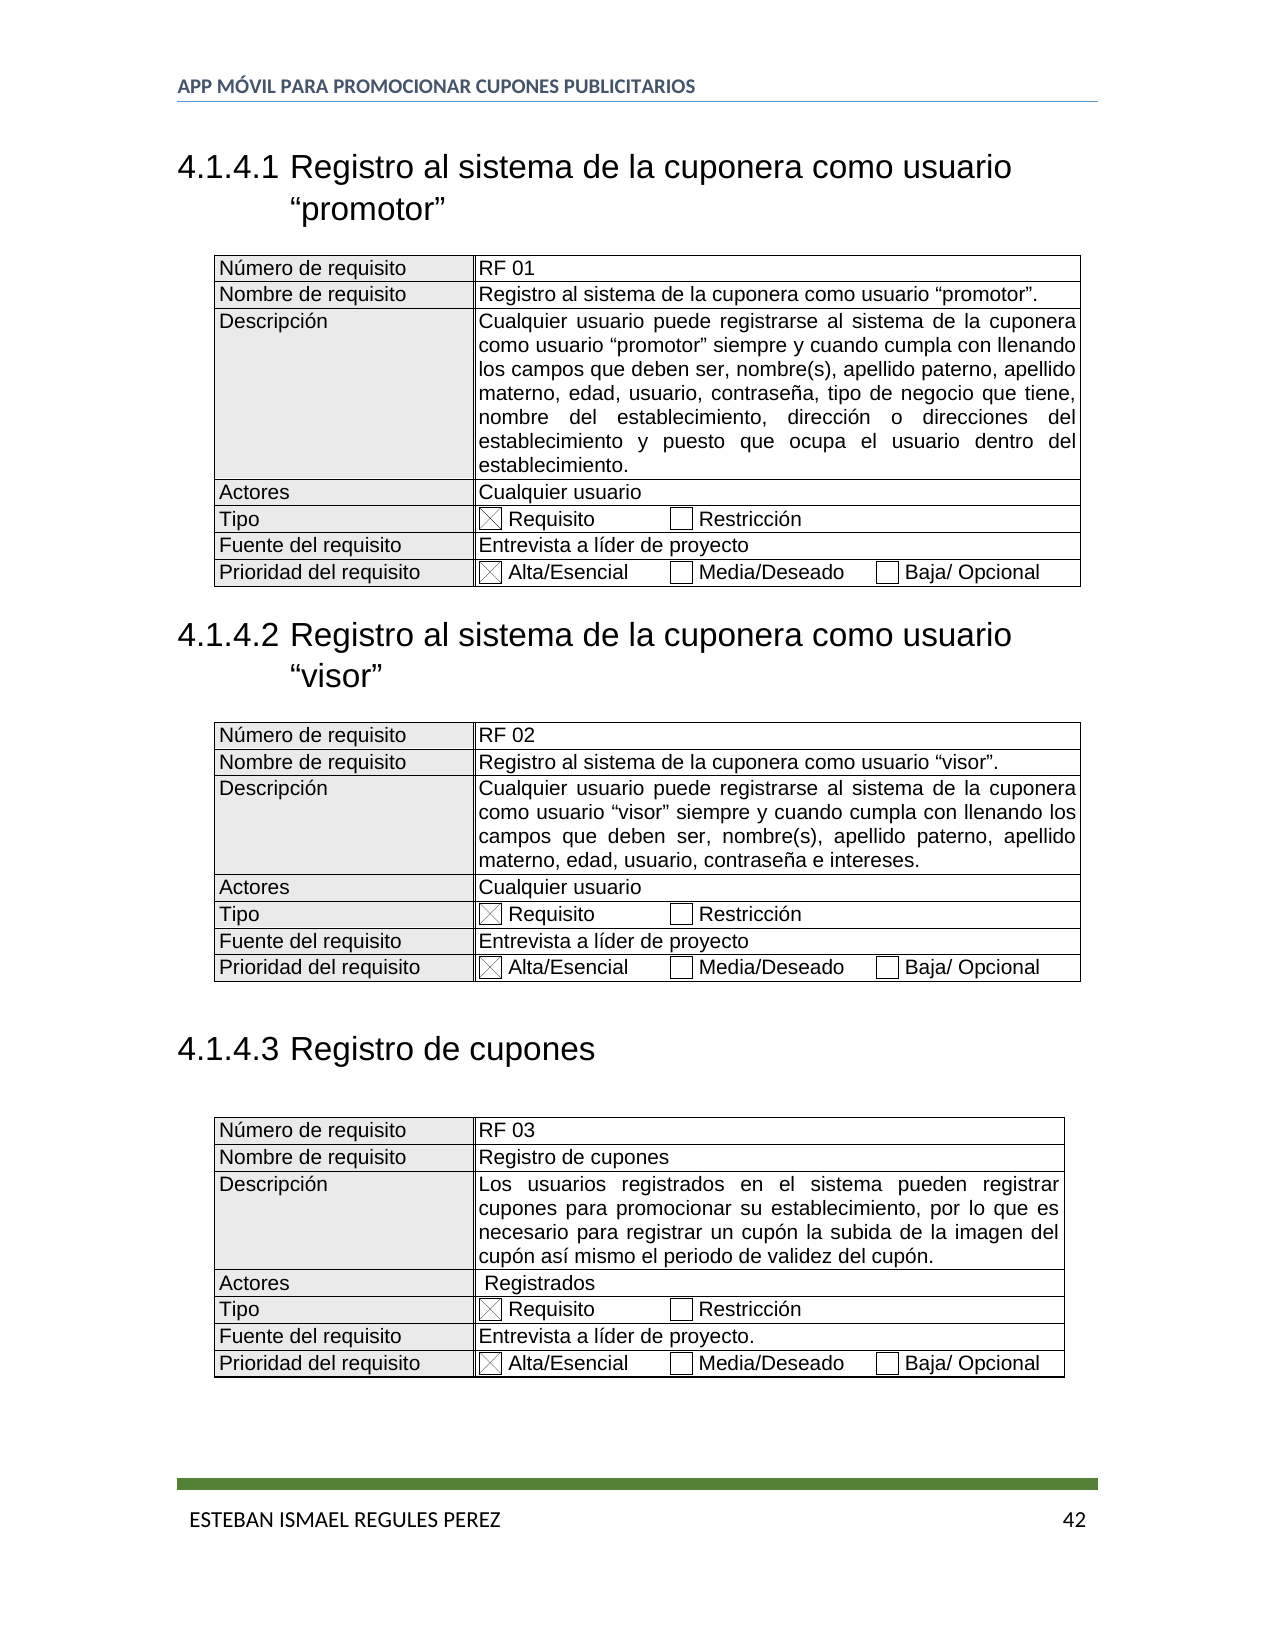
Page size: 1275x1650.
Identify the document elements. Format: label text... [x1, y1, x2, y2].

table_cell Cualquier usuario [476, 875, 1080, 901]
table_cell Tipo [215, 1297, 473, 1323]
table_cell Prioridad del requisito [215, 560, 473, 586]
table_cell Registro de cupones [476, 1145, 1064, 1171]
table_cell Entrevista a líder de proyecto [476, 533, 1080, 559]
table_cell Registrados [476, 1270, 1064, 1296]
table_cell Los usuarios registrados en el sistema pueden registrar cupones para promocionar su establecimiento, por lo que es necesario para registrar un cupón la subida de la imagen del cupón así mismo el periodo de validez del cupón. [476, 1172, 1064, 1269]
table_cell Cualquier usuario [476, 480, 1080, 505]
table_cell Restricción [662, 506, 1080, 532]
table_cell Actores [215, 1270, 473, 1296]
table_cell Media/Deseado [662, 560, 868, 586]
table_header Número de requisito [215, 723, 473, 748]
table_cell Alta/Esencial [476, 1351, 661, 1376]
subtitle Registro al sistema de la cuponera como usuario “promotor” [177, 148, 1098, 227]
table_cell Baja/ Opcional [868, 1351, 1064, 1376]
table_cell Descripción [215, 1172, 473, 1269]
table_cell Prioridad del requisito [215, 955, 473, 981]
table_cell Entrevista a líder de proyecto [476, 929, 1080, 954]
table_cell Fuente del requisito [215, 929, 473, 954]
table_header Número de requisito [215, 256, 473, 281]
table_cell Restricción [662, 902, 1080, 927]
table_cell Registro al sistema de la cuponera como usuario “promotor”. [476, 282, 1080, 308]
table_cell Cualquier usuario puede registrarse al sistema de la cuponera como usuario “promotor” siempre y cuando cumpla con llenando los campos que deben ser, nombre(s), apellido paterno, apellido materno, edad, usuario, contraseña, tipo de negocio que tiene, nombre del establecimiento, dirección o direcciones del establecimiento y puesto que ocupa el usuario dentro del establecimiento. [476, 309, 1080, 478]
table_cell Alta/Esencial [476, 955, 662, 981]
table_header RF 03 [476, 1118, 1064, 1144]
table_cell Media/Deseado [662, 955, 868, 981]
table_cell Requisito [476, 902, 662, 927]
table_cell Actores [215, 875, 473, 901]
table_cell Descripción [215, 309, 473, 478]
table_cell Alta/Esencial [476, 560, 662, 586]
table_cell Media/Deseado [661, 1351, 868, 1376]
table_cell Actores [215, 480, 473, 505]
table_cell Requisito [476, 1297, 661, 1323]
table_cell Requisito [476, 506, 662, 532]
subtitle Registro de cupones [177, 1029, 1098, 1067]
table_cell Baja/ Opcional [868, 560, 1080, 586]
table_header RF 02 [476, 723, 1080, 748]
table_cell Fuente del requisito [215, 1324, 473, 1350]
table_cell Baja/ Opcional [868, 955, 1080, 981]
table_cell Cualquier usuario puede registrarse al sistema de la cuponera como usuario “visor” siempre y cuando cumpla con llenando los campos que deben ser, nombre(s), apellido paterno, apellido materno, edad, usuario, contraseña e intereses. [476, 776, 1080, 874]
table_cell Nombre de requisito [215, 282, 473, 308]
table_cell Entrevista a líder de proyecto. [476, 1324, 1064, 1350]
table_cell Fuente del requisito [215, 533, 473, 559]
table_cell Tipo [215, 902, 473, 927]
table_cell Registro al sistema de la cuponera como usuario “visor”. [476, 750, 1080, 775]
subtitle Registro al sistema de la cuponera como usuario “visor” [177, 615, 1098, 695]
table_cell Nombre de requisito [215, 750, 473, 775]
table_header Número de requisito [215, 1118, 473, 1144]
table_cell Nombre de requisito [215, 1145, 473, 1171]
table_cell Restricción [661, 1297, 1064, 1323]
table_cell Descripción [215, 776, 473, 874]
table_header RF 01 [476, 256, 1080, 281]
table_cell Tipo [215, 506, 473, 532]
table_cell Prioridad del requisito [215, 1351, 473, 1376]
